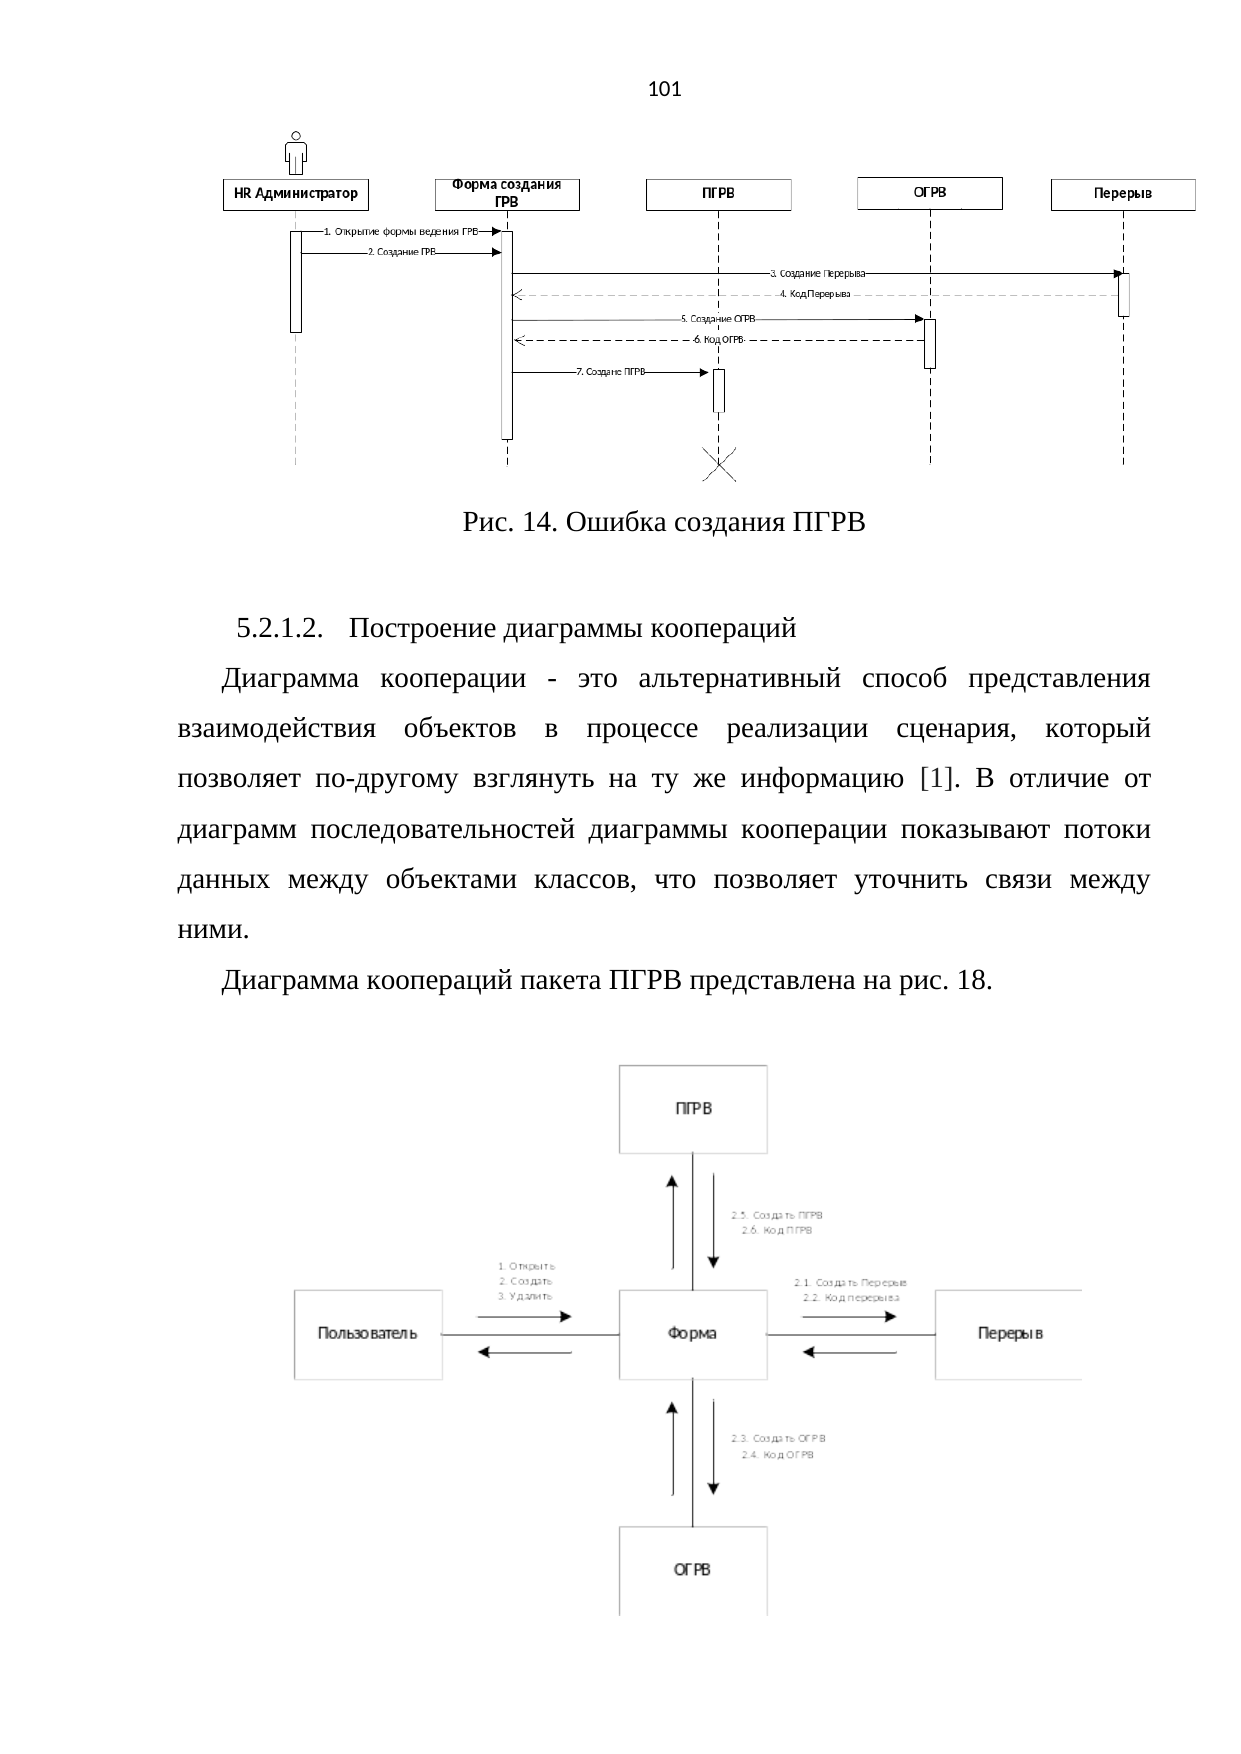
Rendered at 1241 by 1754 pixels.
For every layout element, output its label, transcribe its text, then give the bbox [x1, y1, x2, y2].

text Диаграмма коопераций пакета ПГРВ представлена на рис. 18. [177, 962, 1152, 995]
subtitle Построение диаграммы коопераций [236, 610, 1152, 643]
text Рис. 14. Ошибка создания ПГРВ [177, 130, 1152, 538]
text Диаграмма кооперации - это альтернативный способ представления взаимодействия объектов в процессе реализации сценария, который позволяет по-другому взглянуть на ту же информацию [1]. В отличие от диаграмм последовательностей диаграммы кооперации показывают потоки данных между объектами классов, что позволяет уточнить связи между ними. [177, 660, 1152, 945]
